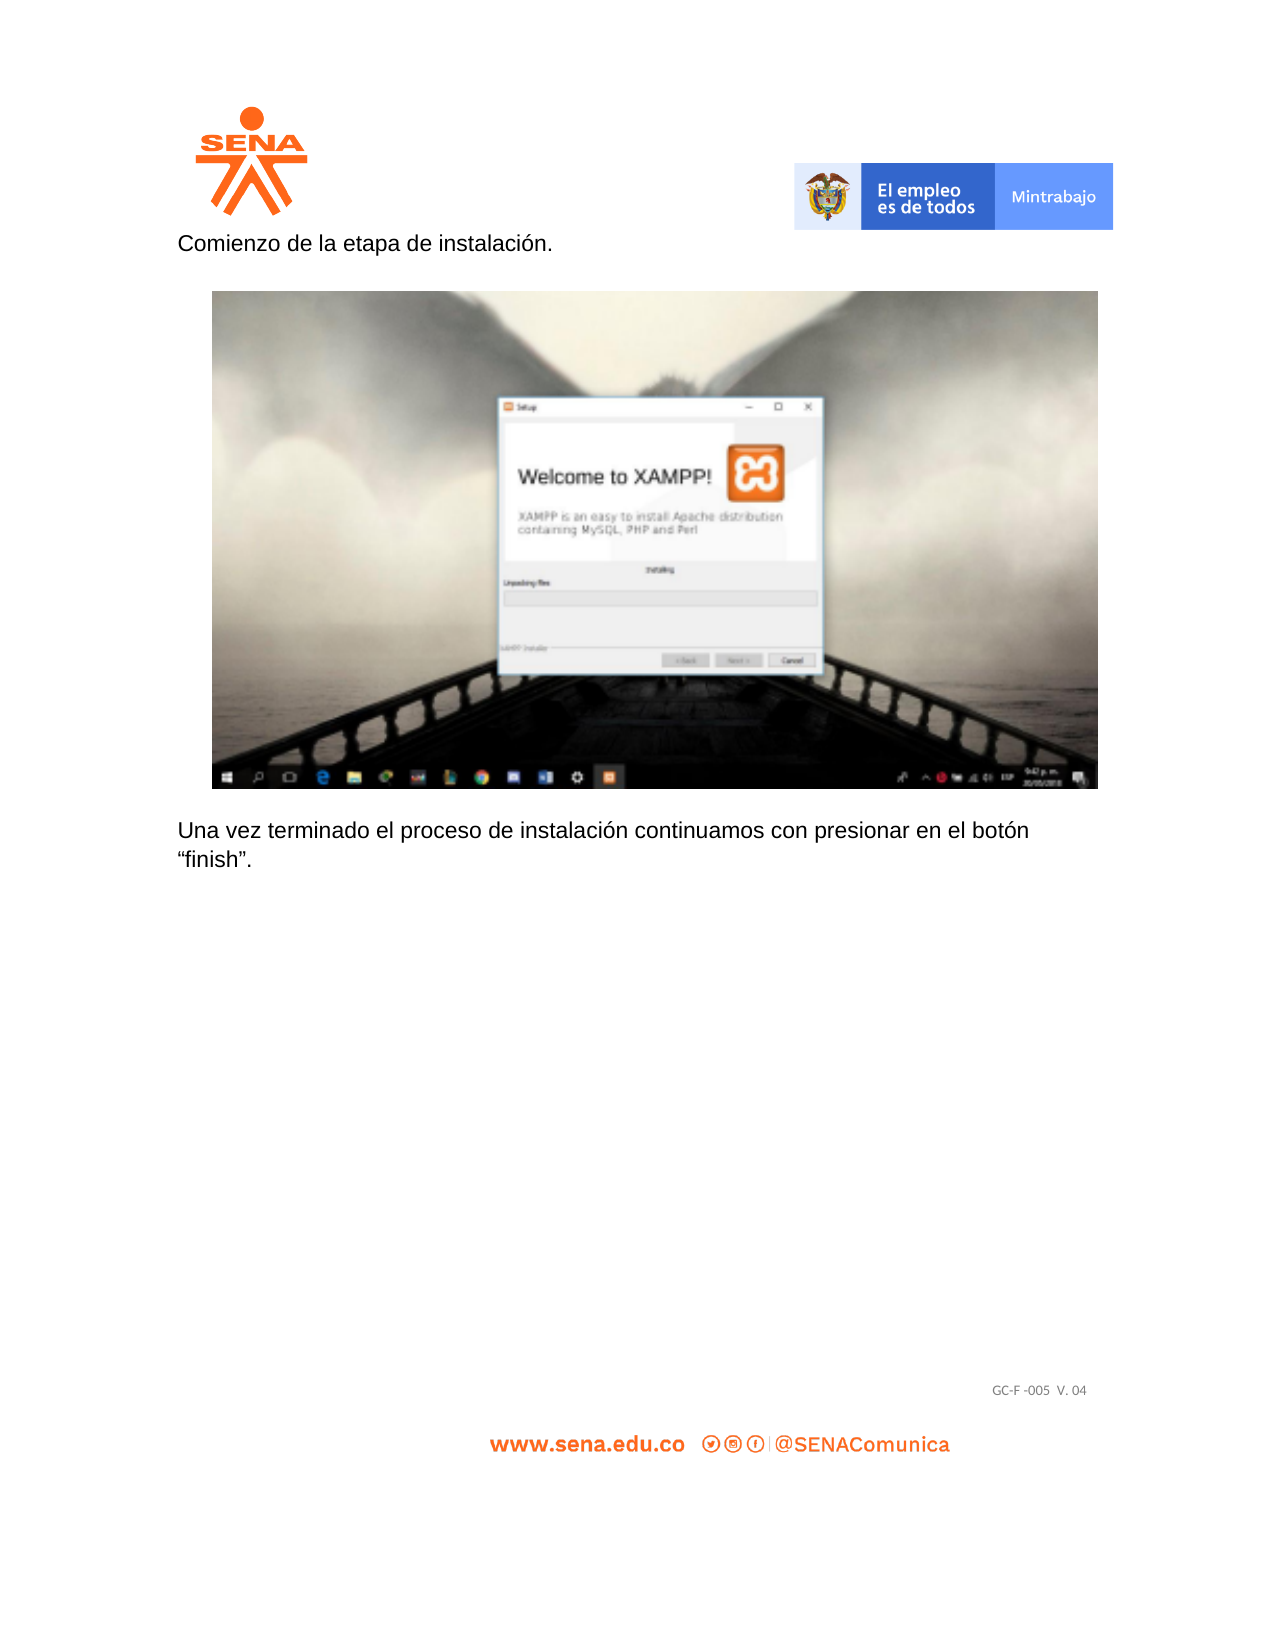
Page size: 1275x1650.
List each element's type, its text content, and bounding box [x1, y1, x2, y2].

text Comienzo de la etapa de instalación. [177, 230, 1098, 256]
picture [794, 163, 1114, 230]
picture [478, 1423, 960, 1464]
picture [177, 85, 325, 230]
picture [212, 291, 1098, 789]
text Una vez terminado el proceso de instalación continuamos con presionar en el botón “finish”. [177, 817, 1098, 872]
